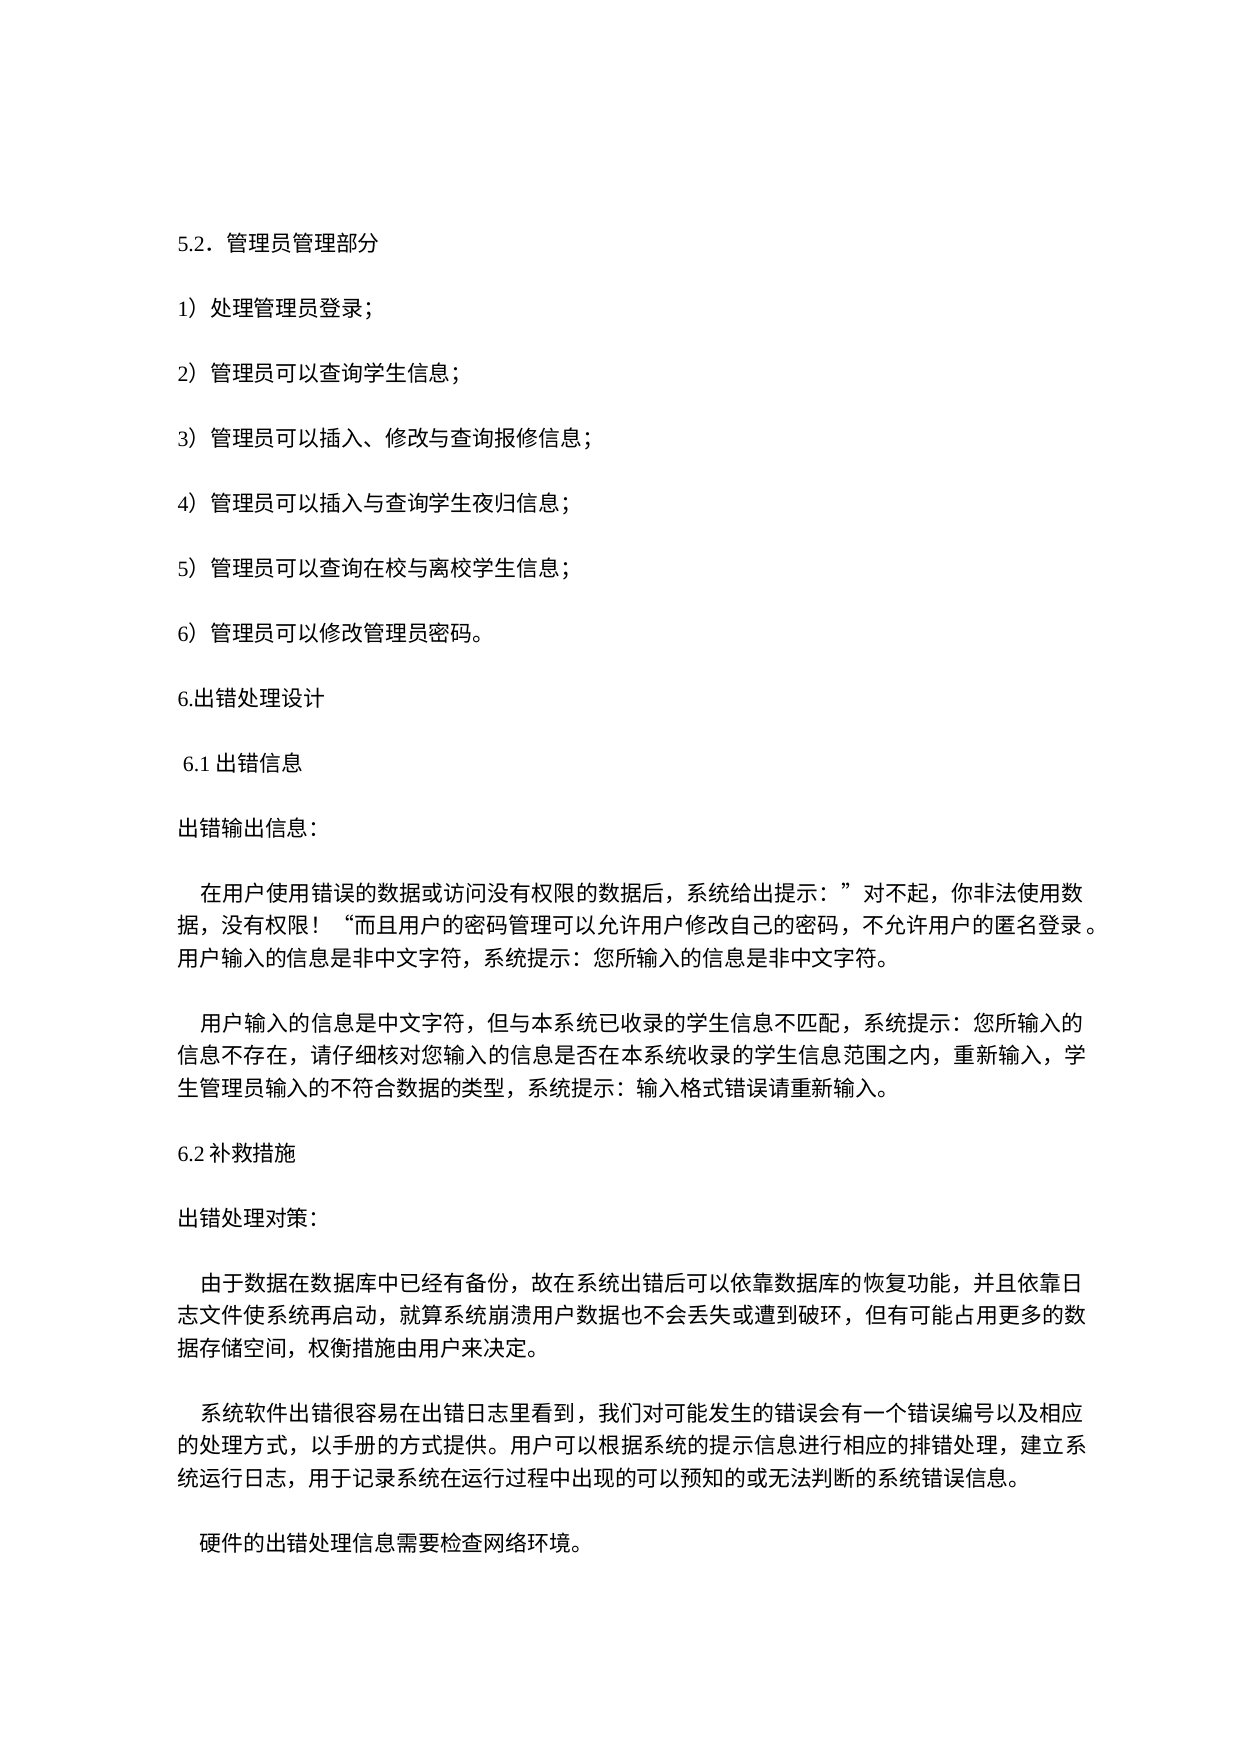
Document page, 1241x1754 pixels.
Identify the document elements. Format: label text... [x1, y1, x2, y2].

text 6）管理员可以修改管理员密码。 [177, 615, 1087, 648]
text 由于数据在数据库中已经有备份，故在系统出错后可以依靠数据库的恢复功能，并且依靠日志文件使系统再启动，就算系统崩溃用户数据也不会丢失或遭到破环，但有可能占用更多的数据存储空间，权衡措施由用户来决定。 [177, 1265, 1087, 1363]
text 3）管理员可以插入、修改与查询报修信息； [177, 420, 1087, 453]
text 在用户使用错误的数据或访问没有权限的数据后，系统给出提示：”对不起，你非法使用数据，没有权限！“而且用户的密码管理可以允许用户修改自己的密码，不允许用户的匿名登录。用户输入的信息是非中文字符，系统提示：您所输入的信息是非中文字符。 [177, 875, 1087, 973]
text 出错输出信息： [177, 810, 1087, 843]
text 6.2补救措施 [177, 1135, 1087, 1168]
text 1）处理管理员登录； [177, 290, 1087, 323]
text 2）管理员可以查询学生信息； [177, 355, 1087, 388]
text 6.1 出错信息 [177, 745, 1087, 778]
text 6.出错处理设计 [177, 680, 1087, 713]
text 用户输入的信息是中文字符，但与本系统已收录的学生信息不匹配，系统提示：您所输入的信息不存在，请仔细核对您输入的信息是否在本系统收录的学生信息范围之内，重新输入，学生管理员输入的不符合数据的类型，系统提示：输入格式错误请重新输入。 [177, 1005, 1087, 1103]
text 5.2．管理员管理部分 [177, 225, 1087, 258]
text 5）管理员可以查询在校与离校学生信息； [177, 550, 1087, 583]
text 硬件的出错处理信息需要检查网络环境。 [177, 1525, 1087, 1558]
text 出错处理对策： [177, 1200, 1087, 1233]
text 系统软件出错很容易在出错日志里看到，我们对可能发生的错误会有一个错误编号以及相应的处理方式，以手册的方式提供。用户可以根据系统的提示信息进行相应的排错处理，建立系统运行日志，用于记录系统在运行过程中出现的可以预知的或无法判断的系统错误信息。 [177, 1395, 1087, 1493]
text 4）管理员可以插入与查询学生夜归信息； [177, 485, 1087, 518]
